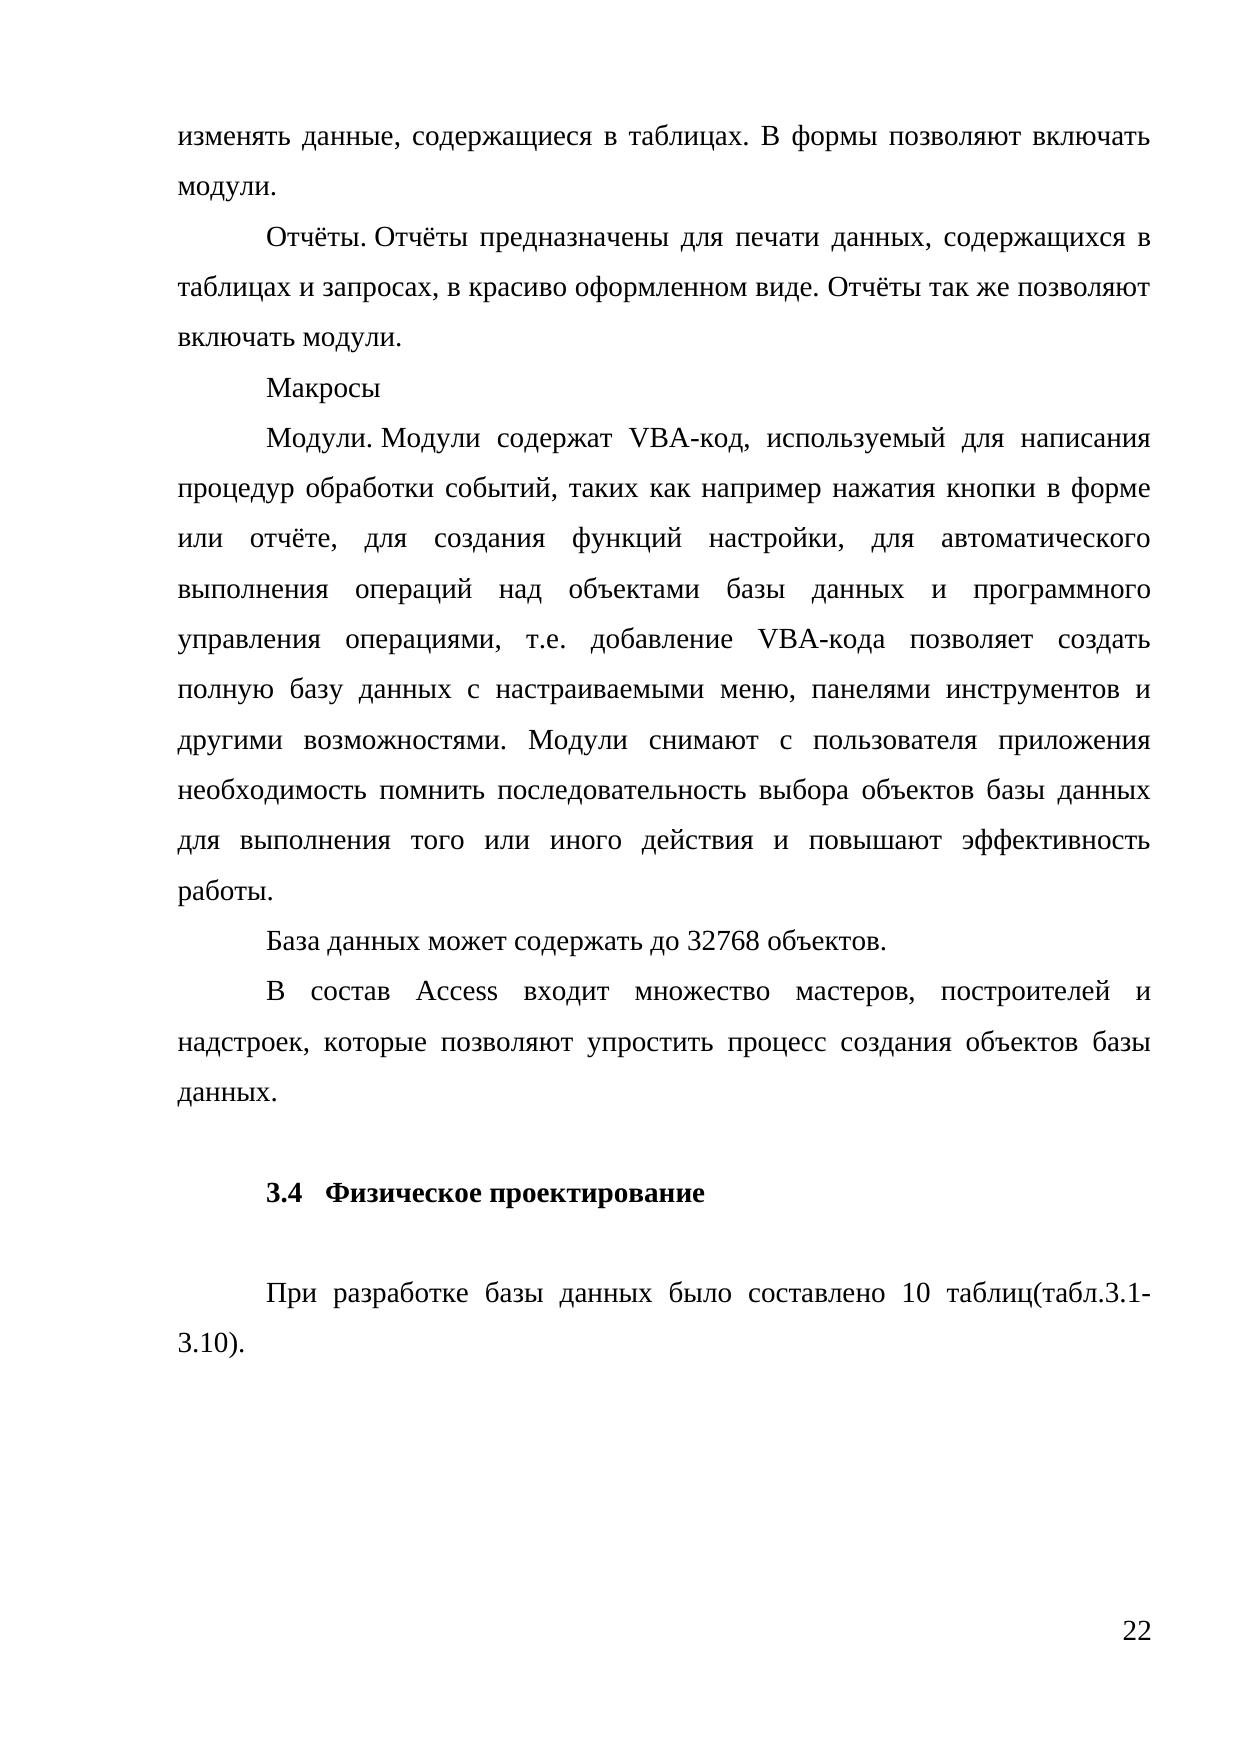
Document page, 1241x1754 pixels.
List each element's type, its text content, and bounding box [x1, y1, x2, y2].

text База данных может содержать до 32768 объектов. [177, 923, 1152, 957]
text Отчёты. Отчёты предназначены для печати данных, содержащихся в таблицах и запросах, в красиво оформленном виде. Отчёты так же позволяют включать модули. [177, 219, 1152, 353]
text В состав Access входит множество мастеров, построителей и надстроек, которые позволяют упростить процесс создания объектов базы данных. [177, 973, 1152, 1108]
text Модули. Модули содержат VBA-код, используемый для написания процедур обработки событий, таких как например нажатия кнопки в форме или отчёте, для создания функций настройки, для автоматического выполнения операций над объектами базы данных и программного управления операциями, т.е. добавление VBA-кода позволяет создать полную базу данных с настраиваемыми меню, панелями инструментов и другими возможностями. Модули снимают с пользователя приложения необходимость помнить последовательность выбора объектов базы данных для выполнения того или иного действия и повышают эффективность работы. [177, 420, 1152, 906]
text Макросы [177, 370, 1152, 403]
subtitle Физическое проектирование [266, 1175, 1152, 1208]
text При разработке базы данных было составлено 10 таблиц(табл.3.1-3.10). [177, 1275, 1152, 1359]
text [177, 118, 1152, 202]
